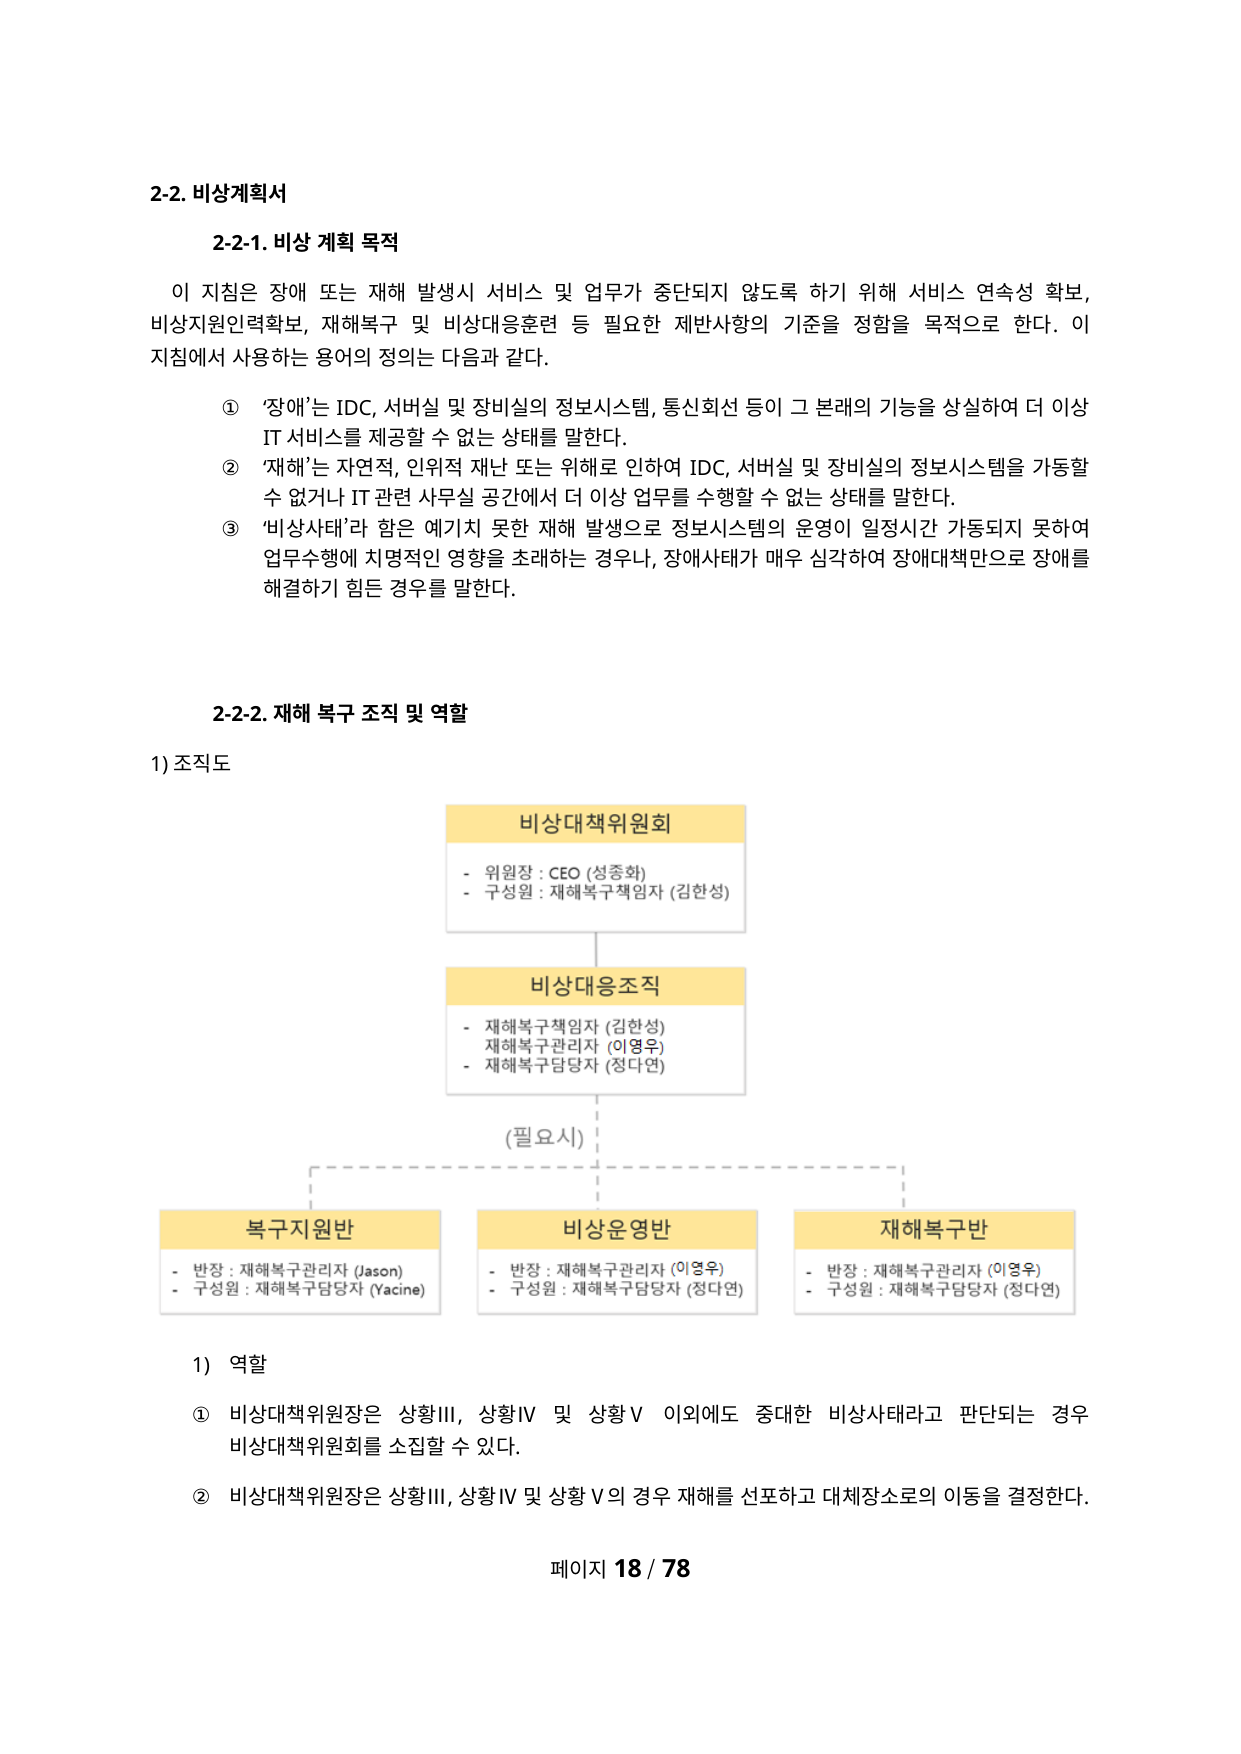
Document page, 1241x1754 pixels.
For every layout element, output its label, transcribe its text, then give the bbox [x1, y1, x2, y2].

subtitle 2-2-1. 비상 계획 목적 [212, 227, 1090, 257]
list ‘비상사태’라 함은 예기치 못한 재해 발생으로 정보시스템의 운영이 일정시간 가동되지 못하여 업무수행에 치명적인 영향을 초래하는 경우나, 장애사태가 매우 심각하여 장애대책만으로 장애를 해결하기 힘든 경우를 말한다. [221, 512, 1090, 603]
list ‘재해’는 자연적, 인위적 재난 또는 위해로 인하여 IDC, 서버실 및 장비실의 정보시스템을 가동할 수 없거나 IT관련 사무실 공간에서 더 이상 업무를 수행할 수 없는 상태를 말한다. [221, 451, 1090, 512]
list 비상대책위원장은 상황Ⅲ, 상황Ⅳ 및 상황Ⅴ 이외에도 중대한 비상사태라고 판단되는 경우 비상대책위원회를 소집할 수 있다. [192, 1398, 1090, 1461]
list 역할 [192, 1348, 1090, 1379]
list 비상대책위원장은 상황Ⅲ, 상황Ⅳ 및 상황Ⅴ의 경우 재해를 선포하고 대체장소로의 이동을 결정한다. [192, 1480, 1090, 1510]
text 1) 조직도 [150, 747, 1090, 777]
text 이 지침은 장애 또는 재해 발생시 서비스 및 업무가 중단되지 않도록 하기 위해 서비스 연속성 확보, 비상지원인력확보, 재해복구 및 비상대응훈련 등 필요한 제반사항의 기준을 정함을 목적으로 한다. 이 지침에서 사용하는 용어의 정의는 다음과 같다. [150, 276, 1090, 372]
picture [150, 796, 1091, 1330]
list ‘장애’는 IDC, 서버실 및 장비실의 정보시스템, 통신회선 등이 그 본래의 기능을 상실하여 더 이상 IT서비스를 제공할 수 없는 상태를 말한다. [221, 391, 1090, 451]
subtitle 2-2. 비상계획서 [150, 177, 1090, 207]
subtitle 2-2-2. 재해 복구 조직 및 역할 [212, 697, 1090, 728]
